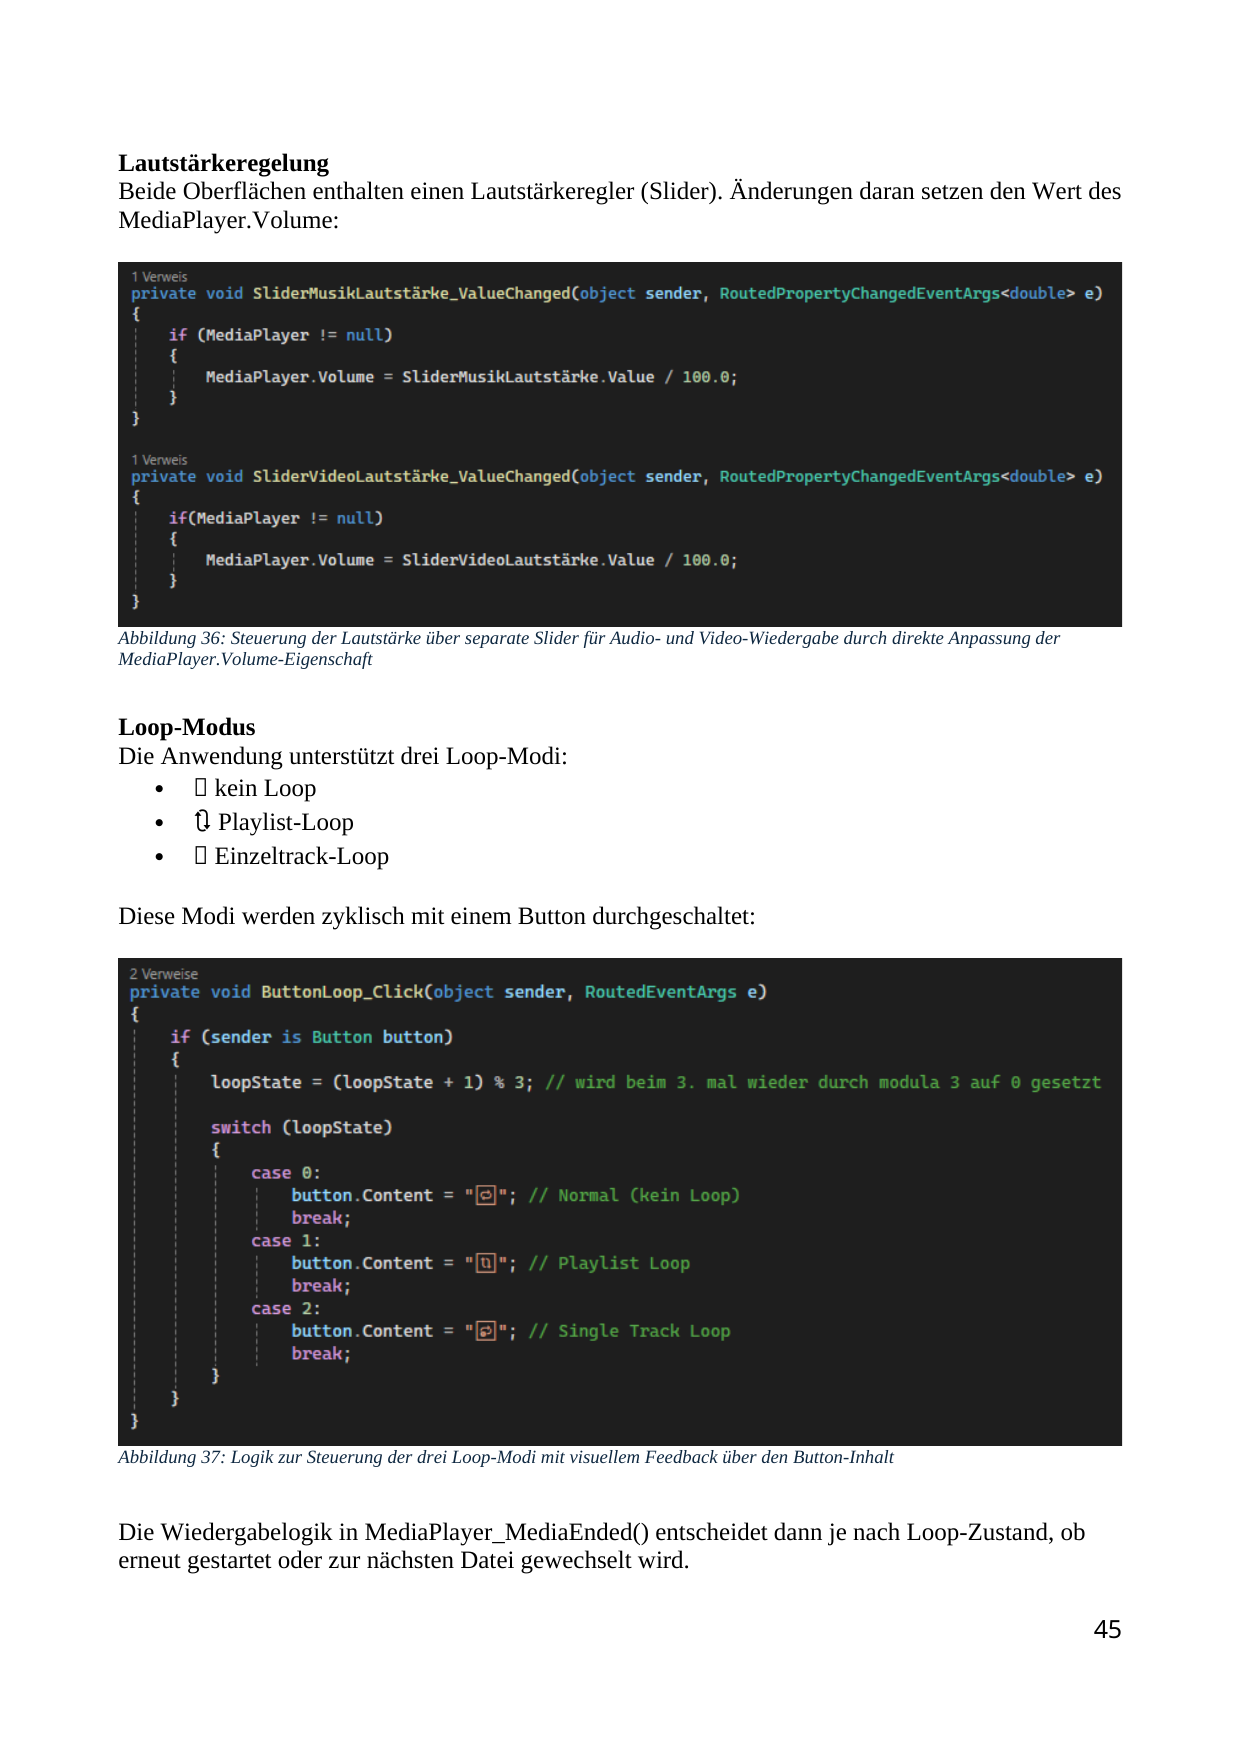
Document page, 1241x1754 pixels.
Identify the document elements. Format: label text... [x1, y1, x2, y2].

text Die Anwendung unterstützt drei Loop-Modi: [118, 741, 1122, 770]
text Abbildung 37: Logik zur Steuerung der drei Loop-Modi mit visuellem Feedback über den Button-Inhalt [118, 1446, 1122, 1467]
text Beide Oberflächen enthalten einen Lautstärkeregler (Slider). Änderungen daran setzen den Wert des MediaPlayer.Volume: [118, 176, 1122, 234]
text Diese Modi werden zyklisch mit einem Button durchgeschaltet: [118, 901, 1122, 929]
picture [118, 958, 1123, 1446]
list 🔁 kein Loop [156, 770, 1122, 804]
text Loop-Modus [118, 712, 1122, 741]
text Die Wiedergabelogik in MediaPlayer_MediaEnded() entscheidet dann je nach Loop-Zustand, ob erneut gestartet oder zur nächsten Datei gewechselt wird. [118, 1517, 1122, 1574]
text Abbildung 36: Steuerung der Lautstärke über separate Slider für Audio- und Video-Wiedergabe durch direkte Anpassung der MediaPlayer.Volume-Eigenschaft [118, 627, 1122, 670]
list 🔂 Einzeltrack-Loop [156, 838, 1122, 872]
list 🔃 Playlist-Loop [156, 804, 1122, 838]
text Lautstärkeregelung [118, 148, 1122, 176]
picture [118, 262, 1123, 627]
